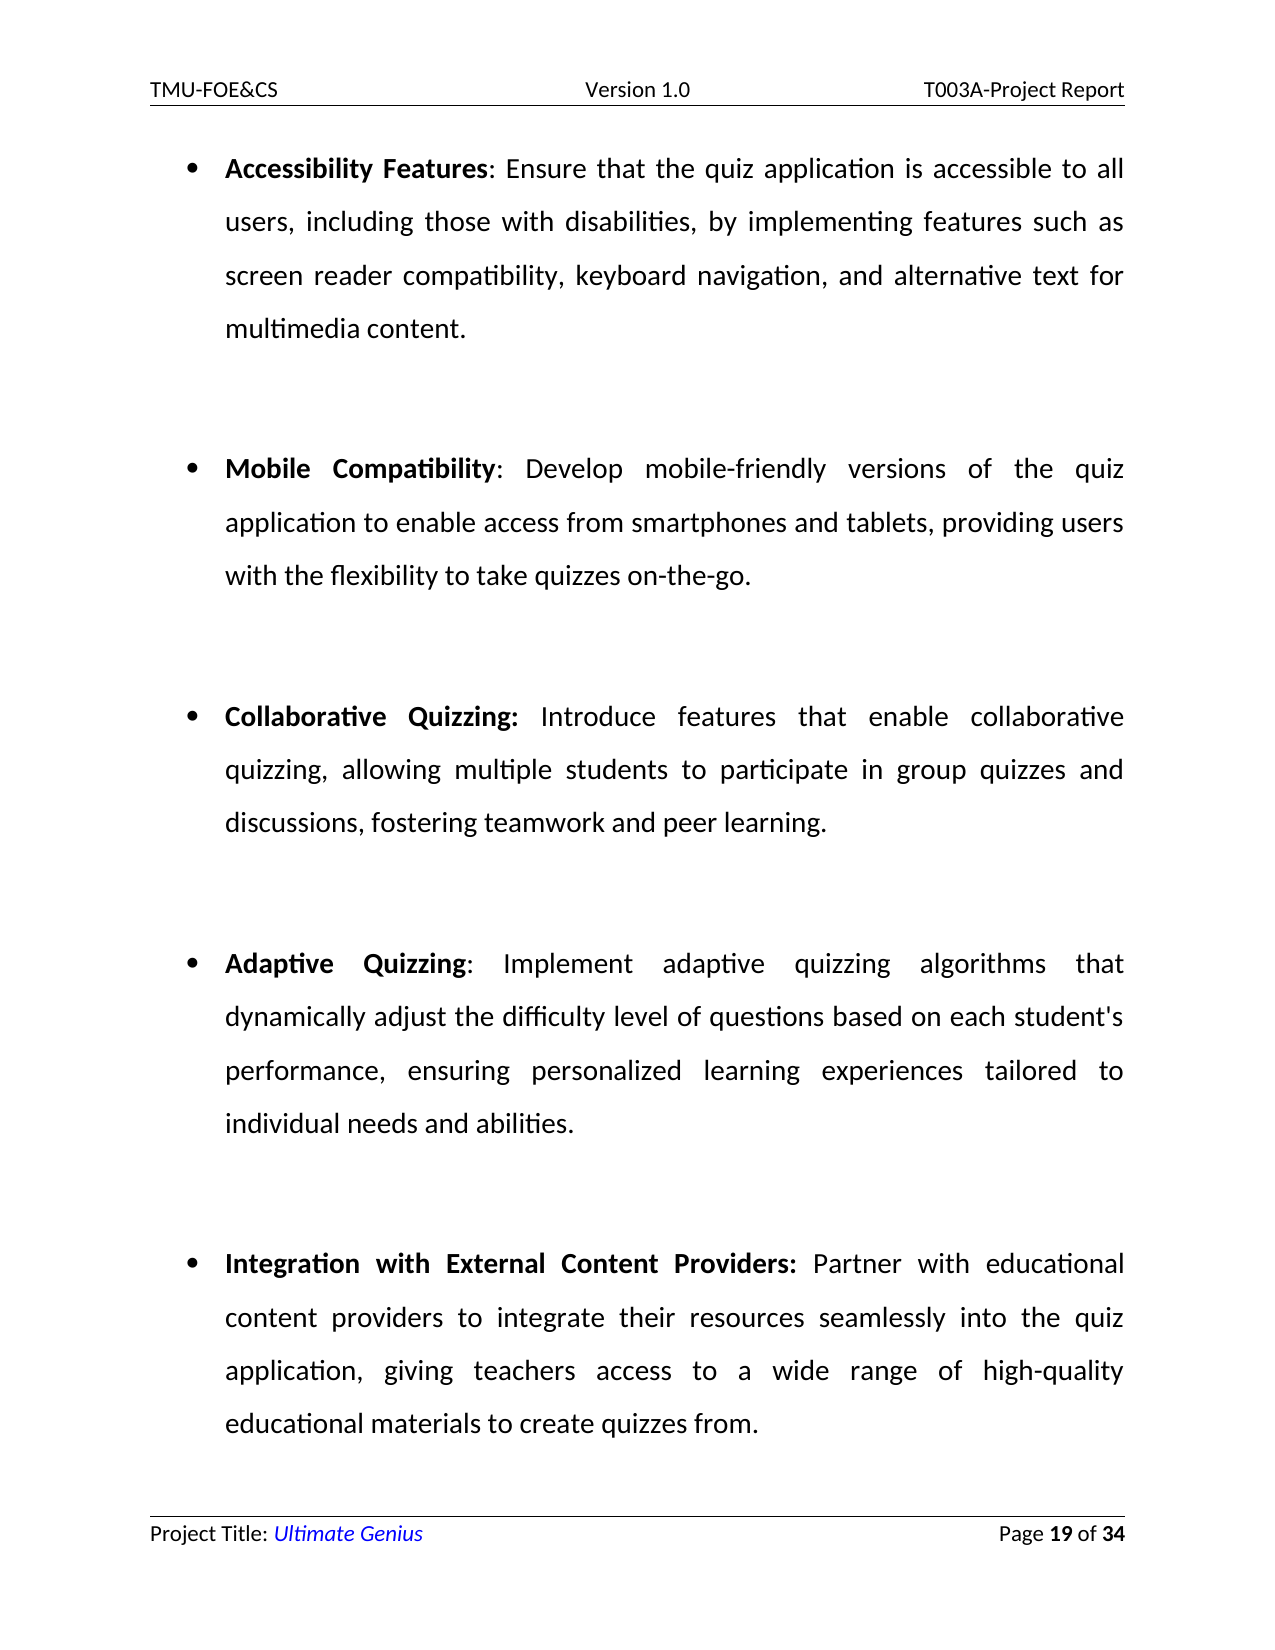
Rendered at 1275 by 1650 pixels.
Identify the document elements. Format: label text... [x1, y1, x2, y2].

list Integration with External Content Providers: Partner with educational content providers to integrate their resources seamlessly into the quiz application, giving teachers access to a wide range of high-quality educational materials to create quizzes from. [187, 1245, 1125, 1441]
list Collaborative Quizzing: Introduce features that enable collaborative quizzing, allowing multiple students to participate in group quizzes and discussions, fostering teamwork and peer learning. [187, 698, 1125, 840]
list Mobile Compatibility: Develop mobile-friendly versions of the quiz application to enable access from smartphones and tablets, providing users with the flexibility to take quizzes on-the-go. [187, 451, 1125, 593]
list Accessibility Features: Ensure that the quiz application is accessible to all users, including those with disabilities, by implementing features such as screen reader compatibility, keyboard navigation, and alternative text for multimedia content. [187, 150, 1125, 346]
list Adaptive Quizzing: Implement adaptive quizzing algorithms that dynamically adjust the difficulty level of questions based on each student's performance, ensuring personalized learning experiences tailored to individual needs and abilities. [187, 945, 1125, 1141]
